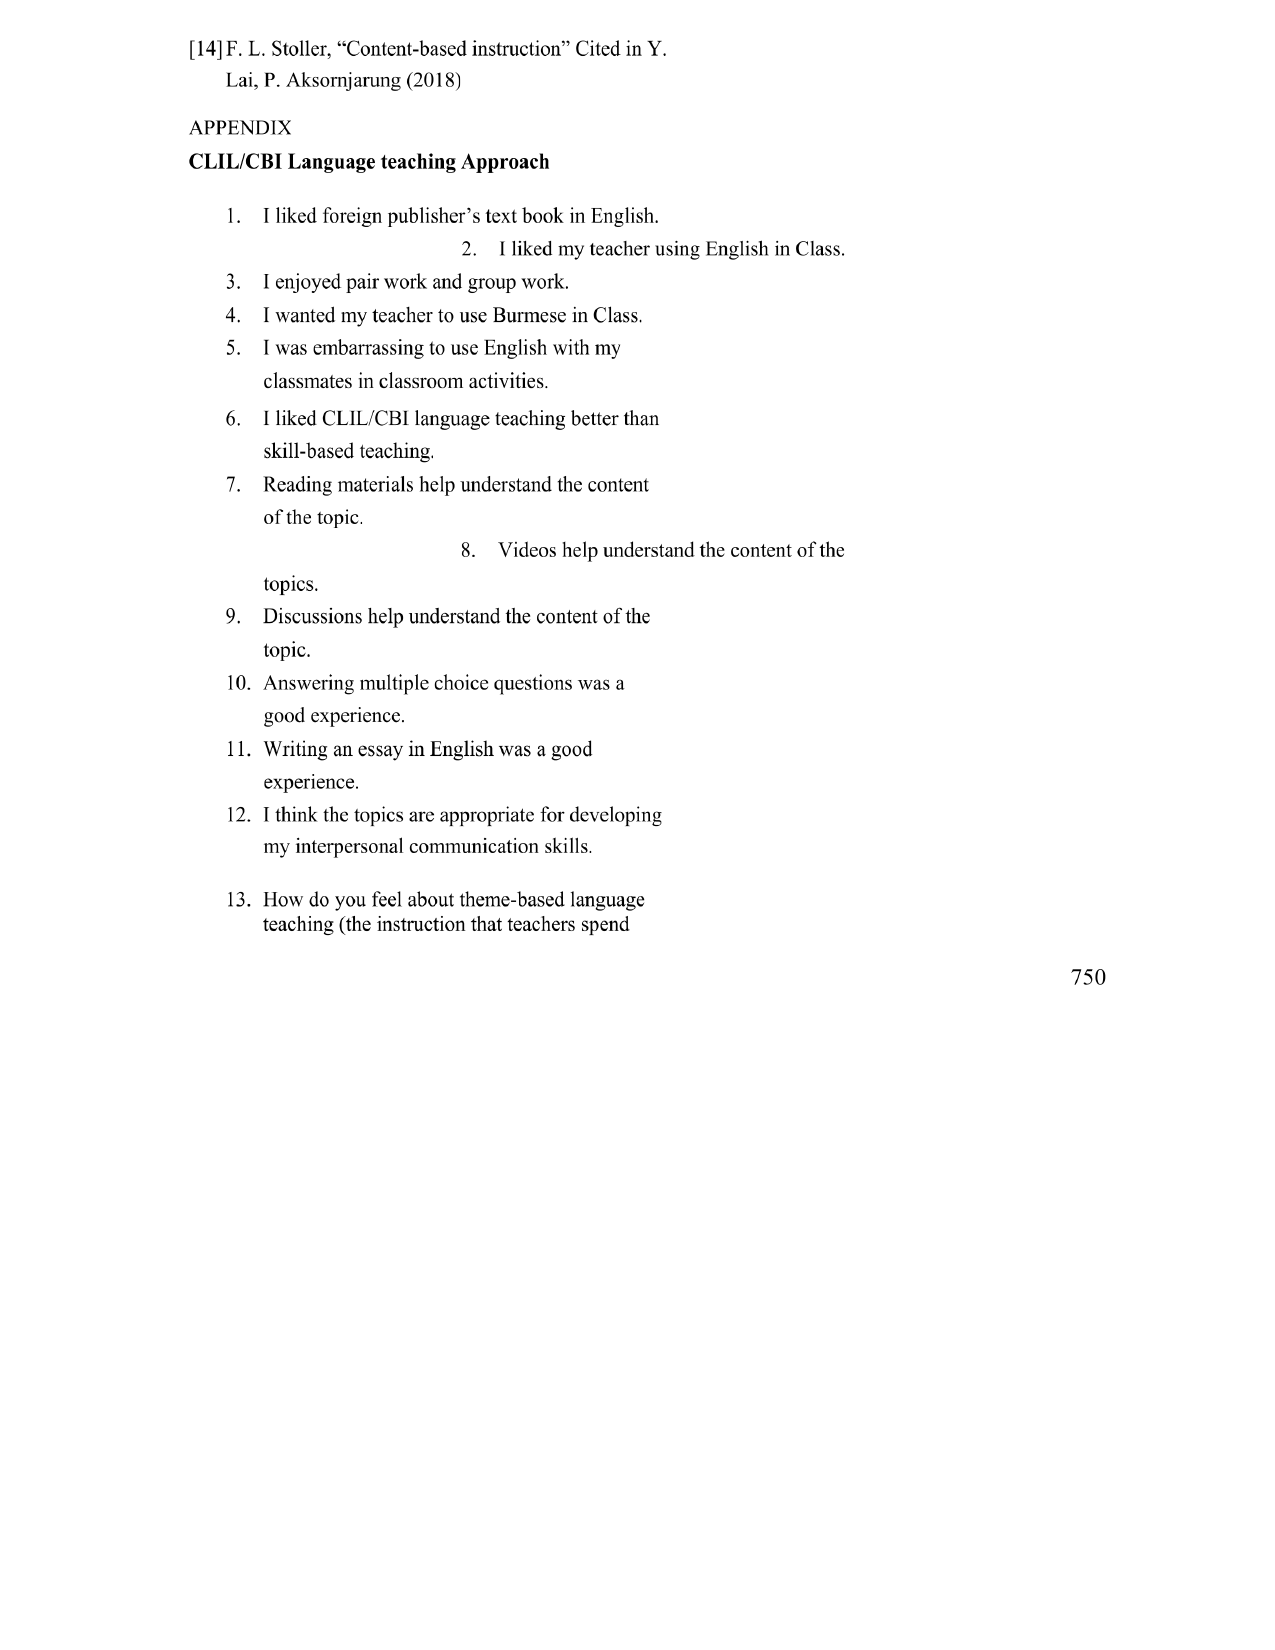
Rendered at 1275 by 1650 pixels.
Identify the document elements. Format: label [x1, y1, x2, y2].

picture [226, 337, 621, 359]
picture [189, 39, 667, 61]
picture [224, 305, 642, 327]
picture [262, 639, 311, 661]
picture [262, 707, 404, 728]
picture [262, 837, 592, 859]
picture [189, 152, 550, 173]
picture [224, 409, 661, 431]
picture [224, 70, 461, 91]
picture [226, 674, 625, 696]
picture [226, 272, 569, 294]
picture [264, 442, 433, 463]
picture [262, 574, 319, 596]
picture [226, 804, 663, 828]
picture [1070, 968, 1107, 985]
picture [226, 474, 650, 496]
picture [262, 507, 363, 528]
picture [187, 119, 292, 136]
picture [262, 372, 548, 390]
picture [226, 205, 658, 227]
picture [460, 240, 846, 261]
picture [262, 772, 358, 793]
picture [224, 607, 650, 628]
picture [461, 541, 845, 563]
picture [226, 890, 646, 937]
picture [226, 739, 594, 761]
